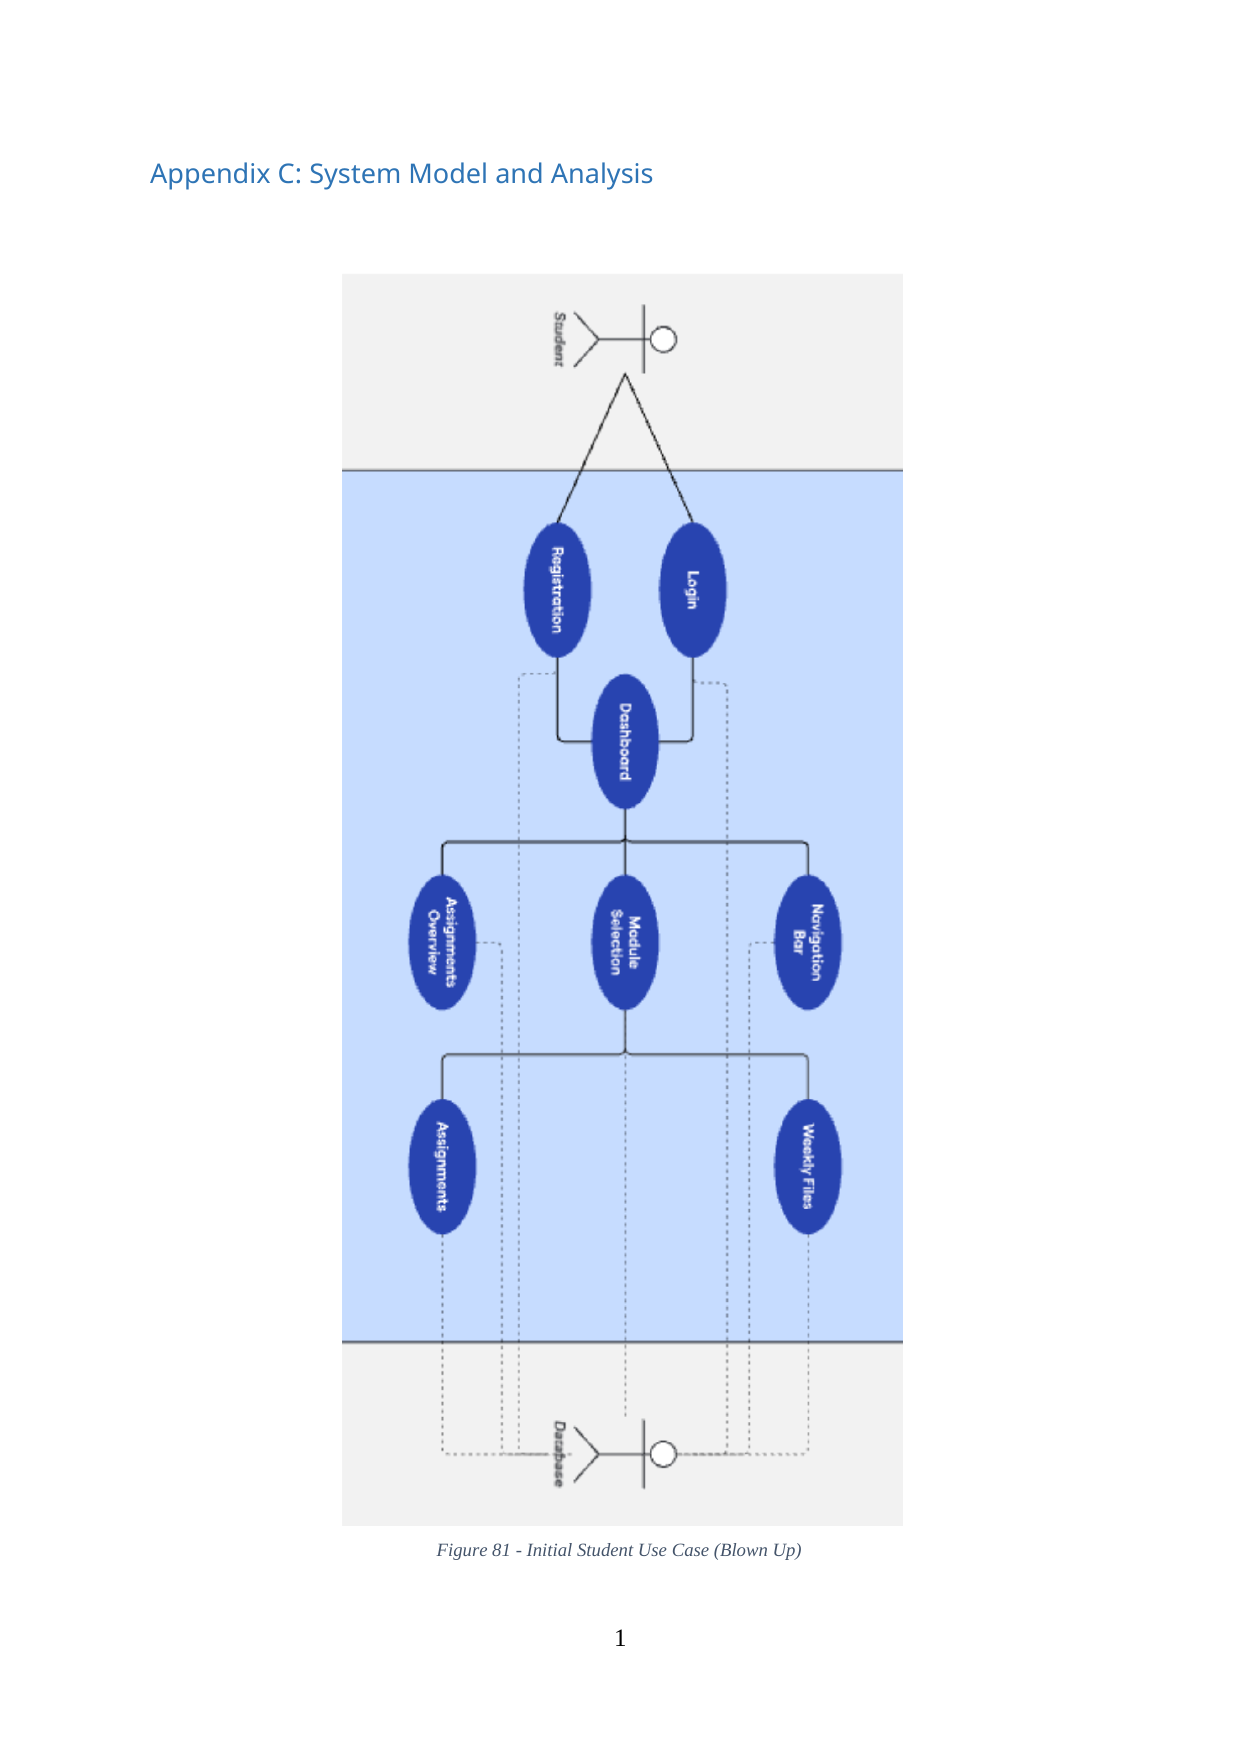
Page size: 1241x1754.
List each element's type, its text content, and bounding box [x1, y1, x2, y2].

picture [342, 275, 903, 1525]
subtitle Appendix C: System Model and Analysis [150, 154, 1090, 191]
text Figure 81 - Initial Student Use Case (Blown Up) [150, 1539, 1090, 1561]
